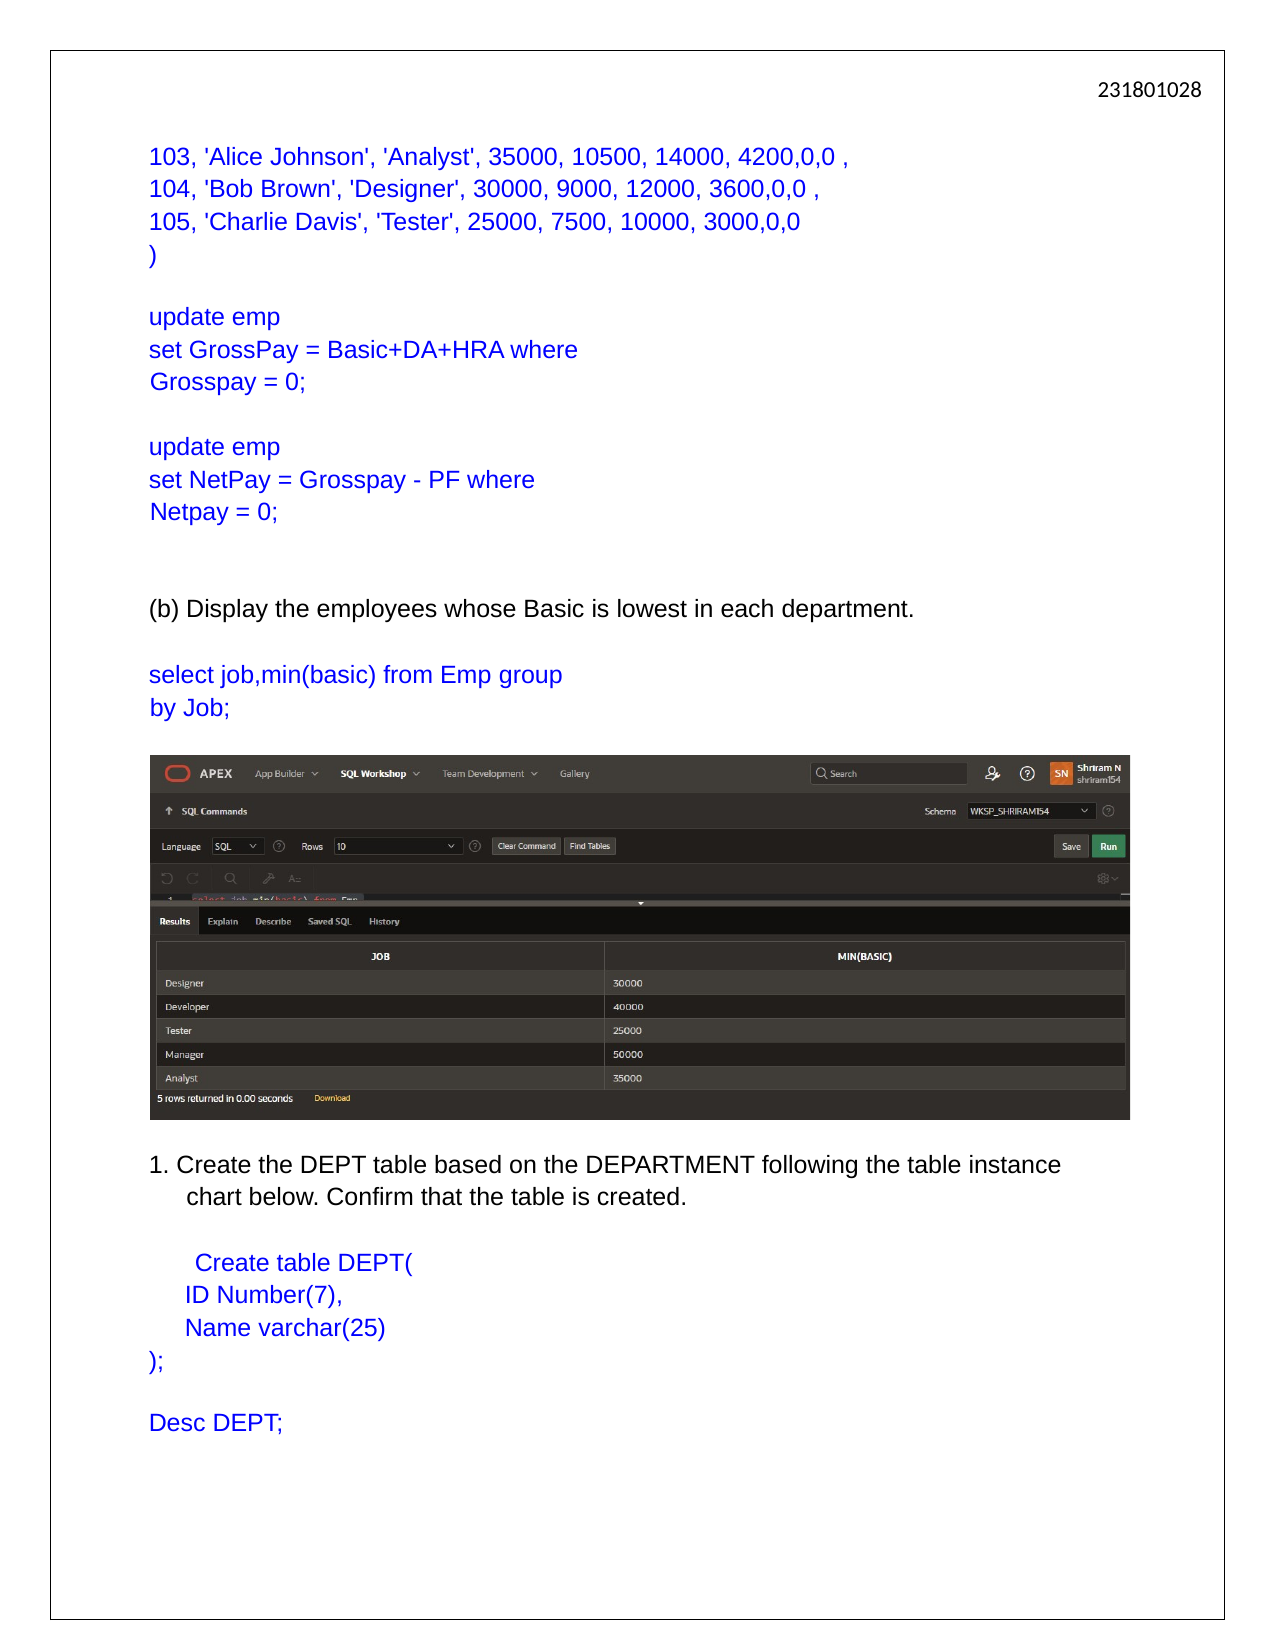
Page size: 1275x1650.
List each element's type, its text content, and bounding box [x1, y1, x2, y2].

text select job,min(basic) from Emp group by Job; [148, 660, 564, 721]
text update emp [148, 302, 1147, 331]
text 1. Create the DEPT table based on the DEPARTMENT following the table instance chart below. Confirm that the table is created. [148, 1151, 1117, 1211]
text set NetPay = Grosspay - PF where Netpay = 0; [148, 465, 536, 526]
text Desc DEPT; [148, 1408, 1147, 1437]
text ID Number(7), [184, 1280, 1147, 1309]
text 103, 'Alice Johnson', 'Analyst', 35000, 10500, 14000, 4200,0,0 , [148, 142, 1147, 171]
text 104, 'Bob Brown', 'Designer', 30000, 9000, 12000, 3600,0,0 , [148, 174, 1147, 203]
text Create table DEPT( [188, 1248, 1147, 1277]
text set GrossPay = Basic+DA+HRA where Grosspay = 0; [148, 335, 579, 396]
picture [150, 755, 1130, 1120]
text ); [148, 1346, 1147, 1374]
text ) [148, 239, 1147, 268]
text Name varchar(25) [184, 1313, 1147, 1342]
text (b) Display the employees whose Basic is lowest in each department. [148, 594, 1117, 623]
text 105, 'Charlie Davis', 'Tester', 25000, 7500, 10000, 3000,0,0 [148, 207, 1147, 236]
text update emp [148, 432, 1147, 461]
